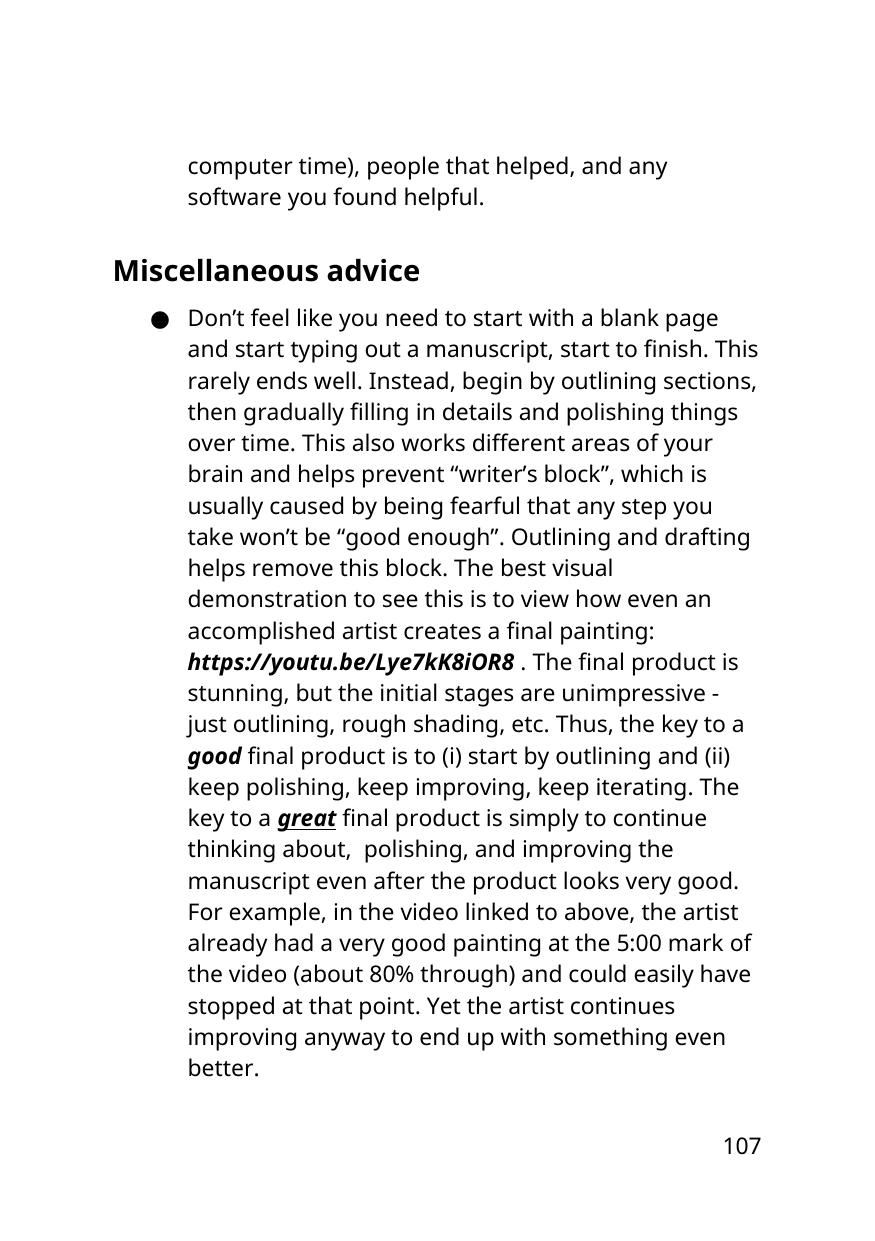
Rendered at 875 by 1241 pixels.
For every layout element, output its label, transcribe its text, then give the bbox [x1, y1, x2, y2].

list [150, 150, 762, 212]
list Don’t feel like you need to start with a blank page and start typing out a manuscript, start to finish. This rarely ends well. Instead, begin by outlining sections, then gradually filling in details and polishing things over time. This also works different areas of your brain and helps prevent “writer’s block”, which is usually caused by being fearful that any step you take won’t be “good enough”. Outlining and drafting helps remove this block. The best visual demonstration to see this is to view how even an accomplished artist creates a final painting: https://youtu.be/Lye7kK8iOR8 . The final product is stunning, but the initial stages are unimpressive - just outlining, rough shading, etc. Thus, the key to a good final product is to (i) start by outlining and (ii) keep polishing, keep improving, keep iterating. The key to a great final product is simply to continue thinking about, polishing, and improving the manuscript even after the product looks very good. For example, in the video linked to above, the artist already had a very good painting at the 5:00 mark of the video (about 80% through) and could easily have stopped at that point. Yet the artist continues improving anyway to end up with something even better. [150, 302, 762, 1083]
subtitle Miscellaneous advice [112, 250, 762, 290]
